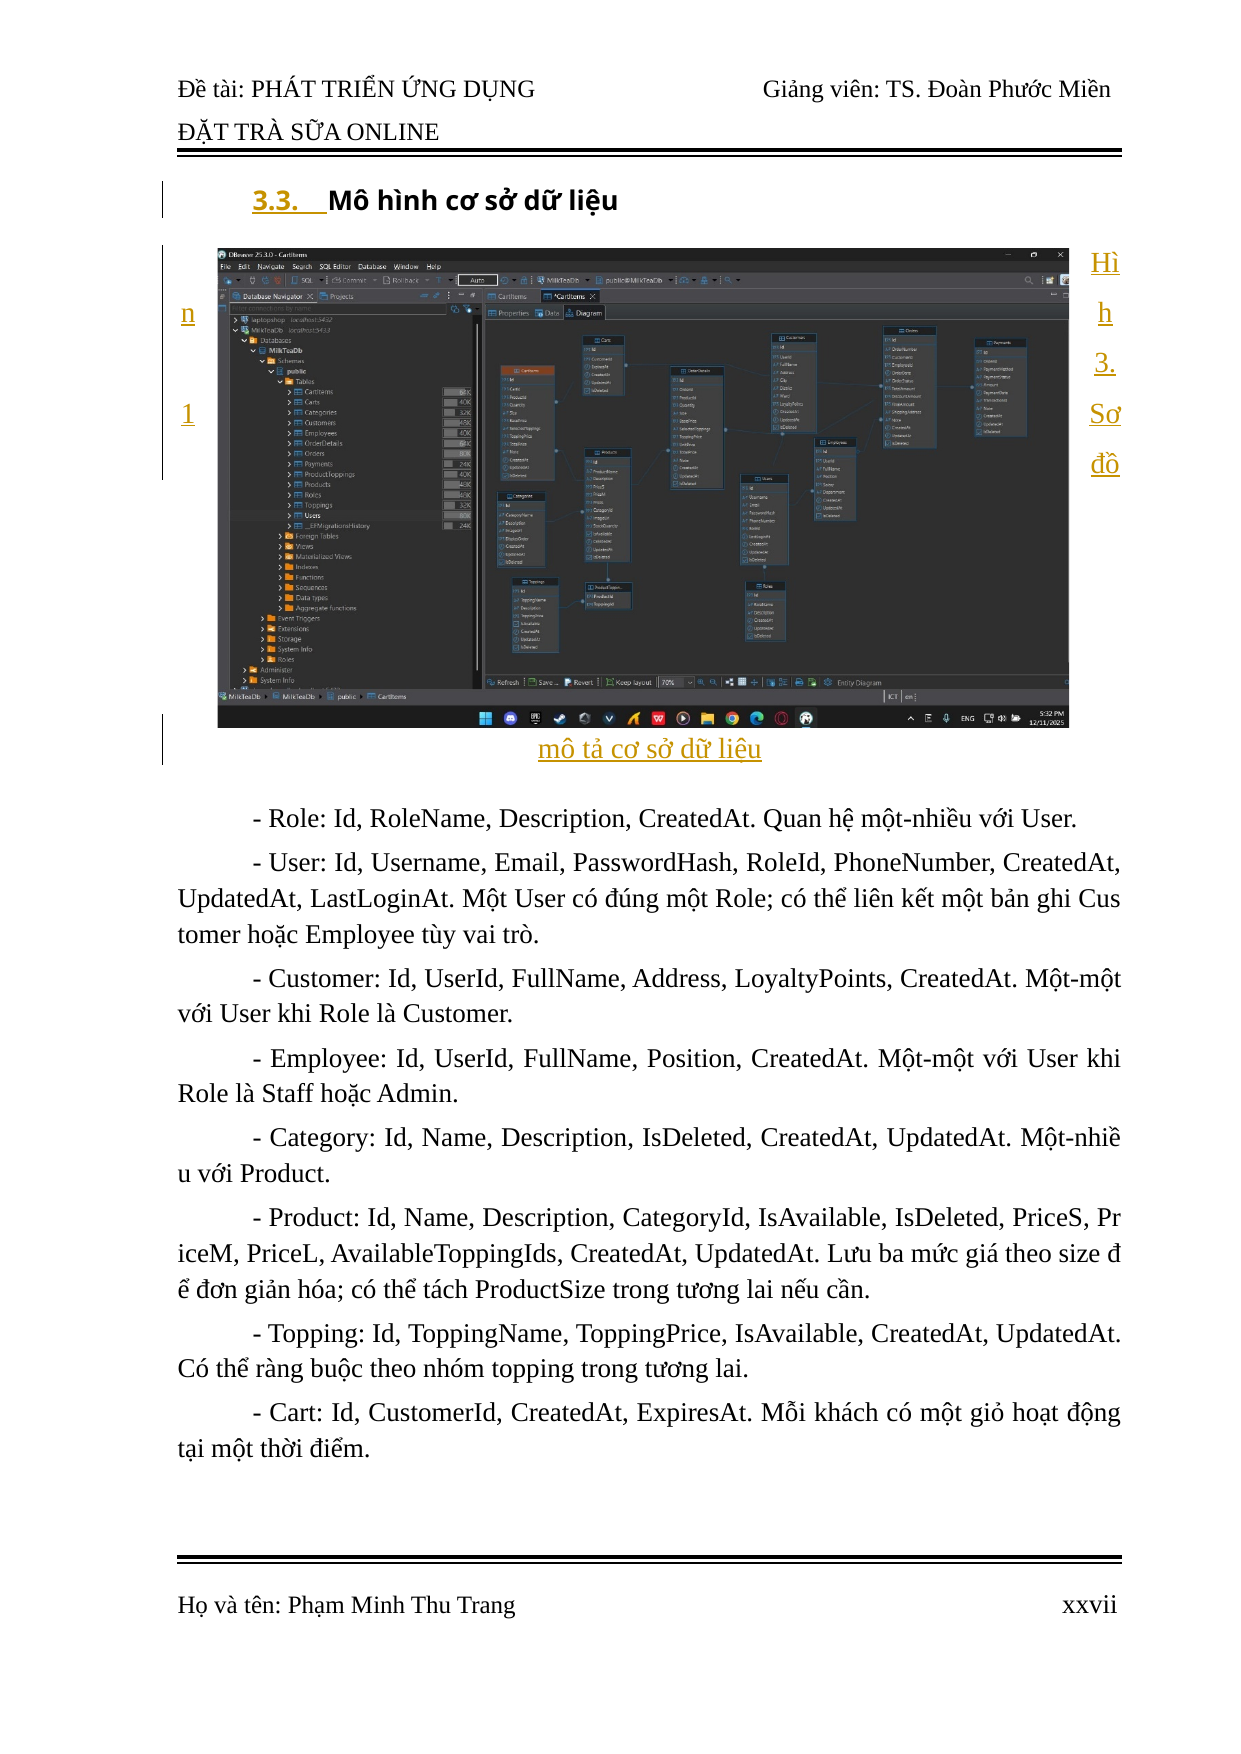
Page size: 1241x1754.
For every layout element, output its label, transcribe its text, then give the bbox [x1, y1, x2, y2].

picture [216, 248, 1069, 727]
text - User: Id, Username, Email, PasswordHash, RoleId, PhoneNumber, CreatedAt, UpdatedAt, LastLoginAt. Một User có đúng một Role; có thể liên kết một bản ghi Customer hoặc Employee tùy vai trò. [177, 846, 1122, 949]
text - Role: Id, RoleName, Description, CreatedAt. Quan hệ một-nhiều với User. [177, 802, 1122, 833]
text - Topping: Id, ToppingName, ToppingPrice, IsAvailable, CreatedAt, UpdatedAt. Có thể ràng buộc theo nhóm topping trong tương lai. [177, 1317, 1122, 1384]
text - Cart: Id, CustomerId, CreatedAt, ExpiresAt. Mỗi khách có một giỏ hoạt động tại một thời điểm. [177, 1397, 1122, 1463]
text - Customer: Id, UserId, FullName, Address, LoyaltyPoints, CreatedAt. Một-một với User khi Role là Customer. [177, 962, 1122, 1029]
text - Category: Id, Name, Description, IsDeleted, CreatedAt, UpdatedAt. Một-nhiều với Product. [177, 1121, 1122, 1188]
text - Employee: Id, UserId, FullName, Position, CreatedAt. Một-một với User khi Role là Staff hoặc Admin. [177, 1042, 1122, 1108]
subtitle Mô hình cơ sở dữ liệu [252, 181, 1122, 218]
text - Product: Id, Name, Description, CategoryId, IsAvailable, IsDeleted, PriceS, PriceM, PriceL, AvailableToppingIds, CreatedAt, UpdatedAt. Lưu ba mức giá theo size để đơn giản hóa; có thể tách ProductSize trong tương lai nếu cần. [177, 1201, 1122, 1304]
